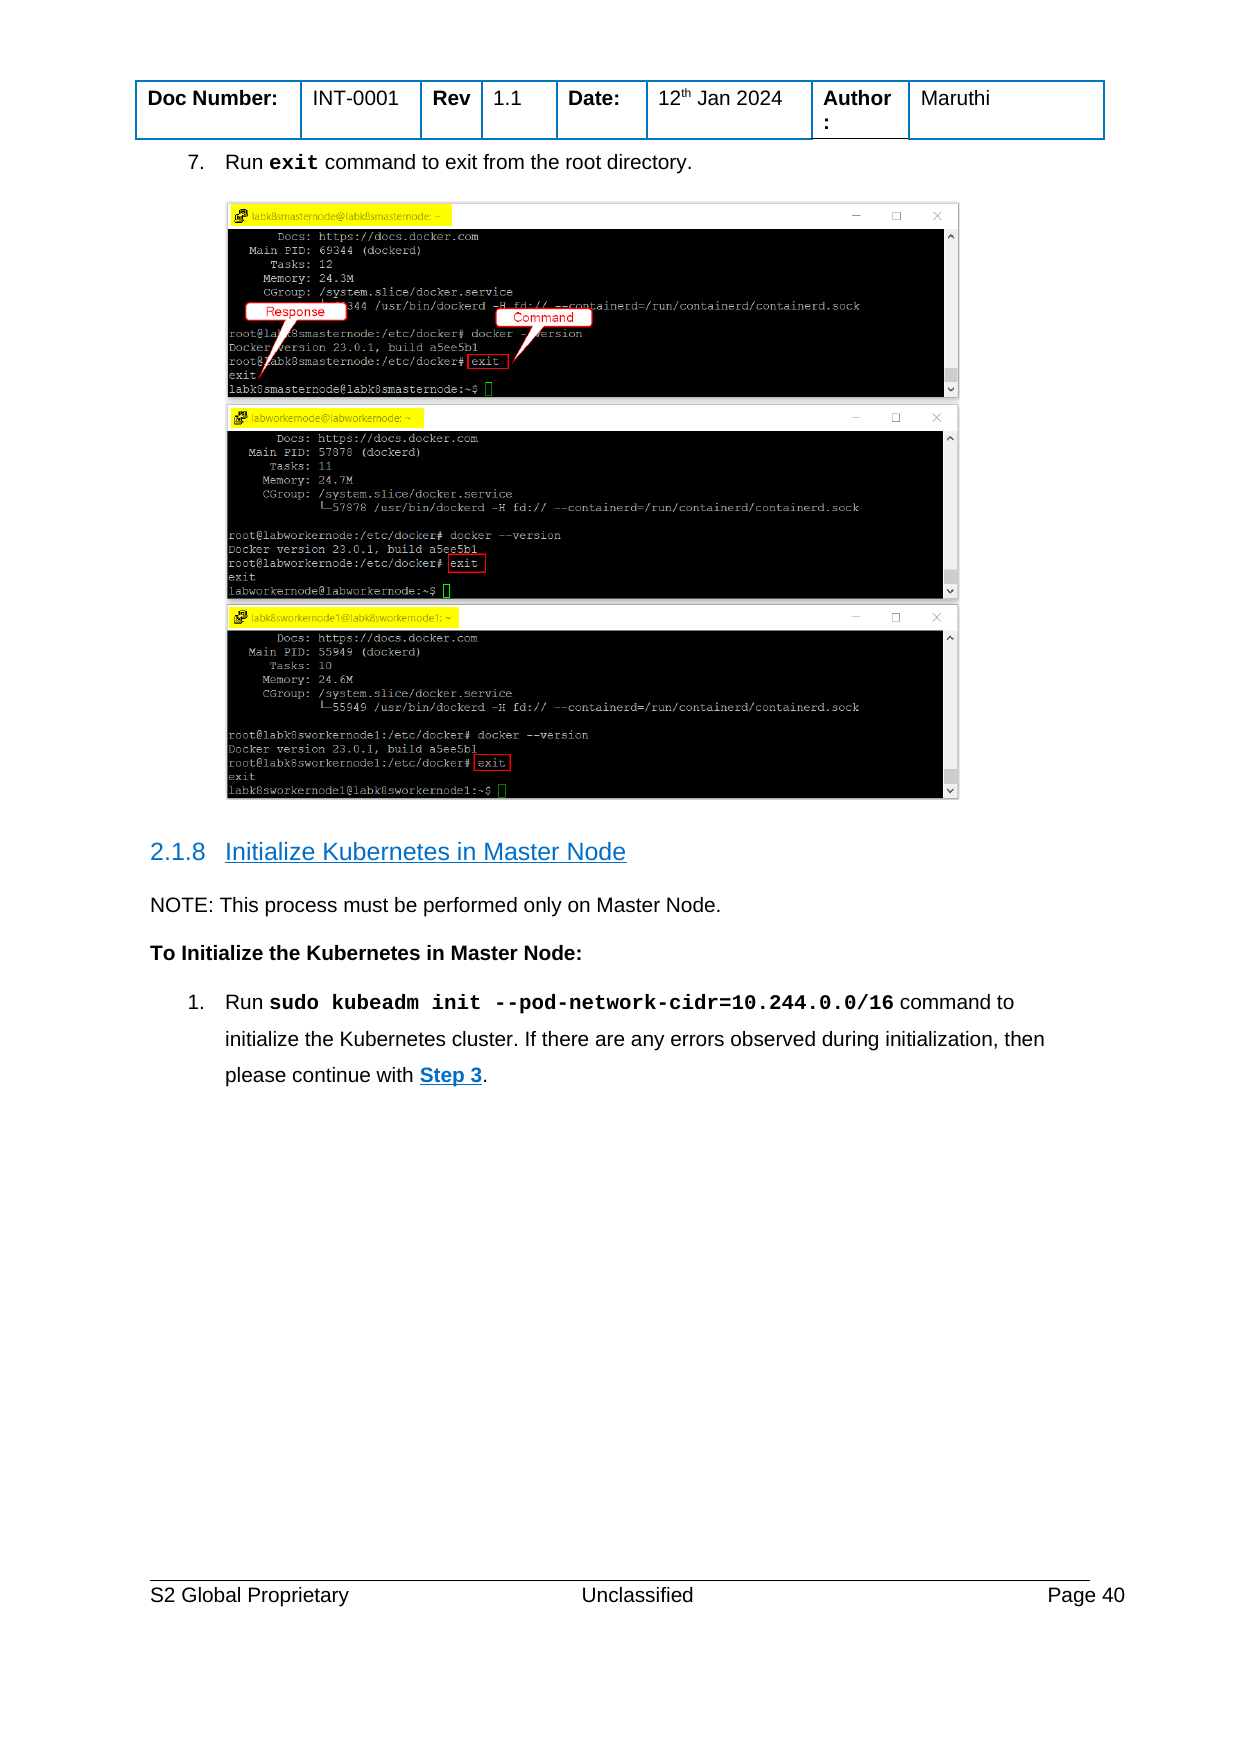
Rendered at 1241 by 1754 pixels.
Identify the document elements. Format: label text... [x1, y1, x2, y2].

text To Initialize the Kubernetes in Master Node: [150, 941, 1090, 965]
text Initialize Kubernetes in Master Node [150, 837, 1090, 866]
text NOTE: This process must be performed only on Master Node. [150, 893, 1090, 917]
list Run sudo kubeadm init --pod-network-cidr=10.244.0.0/16 command to initialize the Kubernetes cluster. If there are any errors observed during initialization, then please continue with Step 3. [187, 989, 1090, 1087]
picture [225, 201, 960, 800]
list Run exit command to exit from the root directory. [187, 150, 1090, 176]
